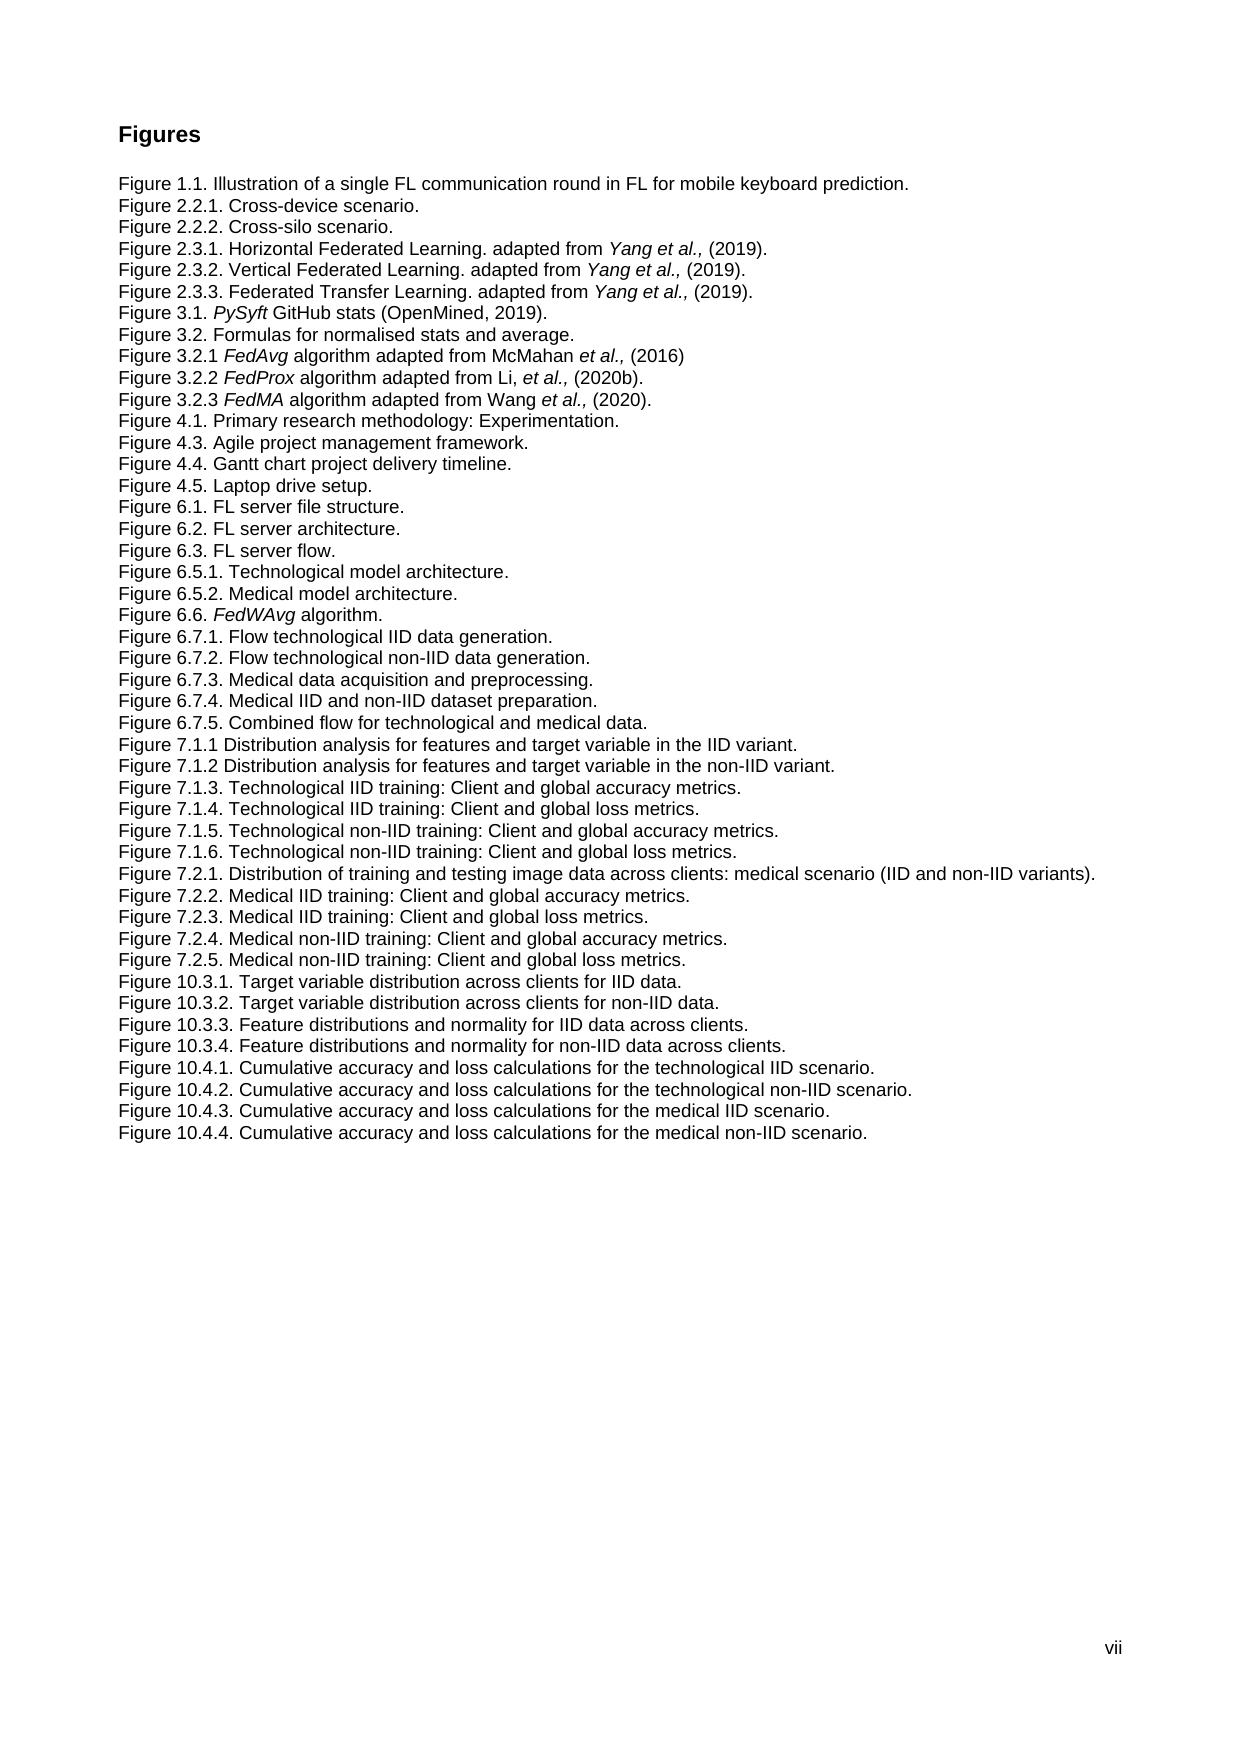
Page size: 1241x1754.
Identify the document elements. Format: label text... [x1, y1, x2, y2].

text Figure 3.1. PySyft GitHub stats (OpenMined, 2019). [118, 302, 1122, 324]
text Figure 3.2.3 FedMA algorithm adapted from Wang et al., (2020). [118, 388, 1122, 410]
text Figure 10.3.4. Feature distributions and normality for non-IID data across clients. [118, 1035, 1122, 1057]
text Figure 10.3.3. Feature distributions and normality for IID data across clients. [118, 1014, 1122, 1035]
text Figure 7.1.5. Technological non-IID training: Client and global accuracy metrics. [118, 820, 1122, 841]
text Figure 6.7.5. Combined flow for technological and medical data. [118, 712, 1122, 733]
text Figure 7.2.1. Distribution of training and testing image data across clients: medical scenario (IID and non-IID variants). [118, 863, 1122, 884]
text Figure 7.1.3. Technological IID training: Client and global accuracy metrics. [118, 777, 1122, 798]
text Figure 6.7.1. Flow technological IID data generation. [118, 626, 1122, 647]
text Figure 2.3.1. Horizontal Federated Learning. adapted from Yang et al., (2019). [118, 237, 1122, 259]
text Figure 2.2.1. Cross-device scenario. [118, 194, 1122, 216]
subtitle Figures [118, 121, 1122, 148]
text Figure 2.3.3. Federated Transfer Learning. adapted from Yang et al., (2019). [118, 281, 1122, 302]
text Figure 6.7.2. Flow technological non-IID data generation. [118, 647, 1122, 669]
text Figure 3.2.2 FedProx algorithm adapted from Li, et al., (2020b). [118, 367, 1122, 388]
text Figure 6.5.2. Medical model architecture. [118, 582, 1122, 604]
text Figure 2.2.2. Cross-silo scenario. [118, 216, 1122, 237]
text Figure 7.1.2 Distribution analysis for features and target variable in the non-IID variant. [118, 755, 1122, 777]
text Figure 3.2.1 FedAvg algorithm adapted from McMahan et al., (2016) [118, 345, 1122, 367]
text Figure 10.3.2. Target variable distribution across clients for non-IID data. [118, 992, 1122, 1014]
text Figure 7.2.3. Medical IID training: Client and global loss metrics. [118, 906, 1122, 927]
text Figure 10.4.4. Cumulative accuracy and loss calculations for the medical non-IID scenario. [118, 1122, 1122, 1143]
text Figure 6.3. FL server flow. [118, 539, 1122, 561]
text Figure 10.4.3. Cumulative accuracy and loss calculations for the medical IID scenario. [118, 1100, 1122, 1122]
text Figure 4.4. Gantt chart project delivery timeline. [118, 453, 1122, 475]
text Figure 7.1.6. Technological non-IID training: Client and global loss metrics. [118, 841, 1122, 863]
text Figure 7.2.5. Medical non-IID training: Client and global loss metrics. [118, 949, 1122, 971]
text Figure 6.5.1. Technological model architecture. [118, 561, 1122, 582]
text Figure 7.1.1 Distribution analysis for features and target variable in the IID variant. [118, 733, 1122, 755]
text Figure 6.7.3. Medical data acquisition and preprocessing. [118, 669, 1122, 690]
text Figure 6.7.4. Medical IID and non-IID dataset preparation. [118, 690, 1122, 712]
text Figure 6.2. FL server architecture. [118, 518, 1122, 539]
text Figure 3.2. Formulas for normalised stats and average. [118, 324, 1122, 345]
text Figure 1.1. Illustration of a single FL communication round in FL for mobile keyboard prediction. [118, 173, 1122, 194]
text Figure 10.4.2. Cumulative accuracy and loss calculations for the technological non-IID scenario. [118, 1078, 1122, 1100]
text Figure 10.3.1. Target variable distribution across clients for IID data. [118, 971, 1122, 992]
text Figure 4.1. Primary research methodology: Experimentation. [118, 410, 1122, 432]
text Figure 7.1.4. Technological IID training: Client and global loss metrics. [118, 798, 1122, 820]
text Figure 4.5. Laptop drive setup. [118, 475, 1122, 496]
text Figure 6.1. FL server file structure. [118, 496, 1122, 518]
text Figure 2.3.2. Vertical Federated Learning. adapted from Yang et al., (2019). [118, 259, 1122, 281]
text Figure 4.3. Agile project management framework. [118, 432, 1122, 453]
text Figure 10.4.1. Cumulative accuracy and loss calculations for the technological IID scenario. [118, 1057, 1122, 1078]
text Figure 6.6. FedWAvg algorithm. [118, 604, 1122, 626]
text Figure 7.2.2. Medical IID training: Client and global accuracy metrics. [118, 884, 1122, 906]
text Figure 7.2.4. Medical non-IID training: Client and global accuracy metrics. [118, 927, 1122, 949]
